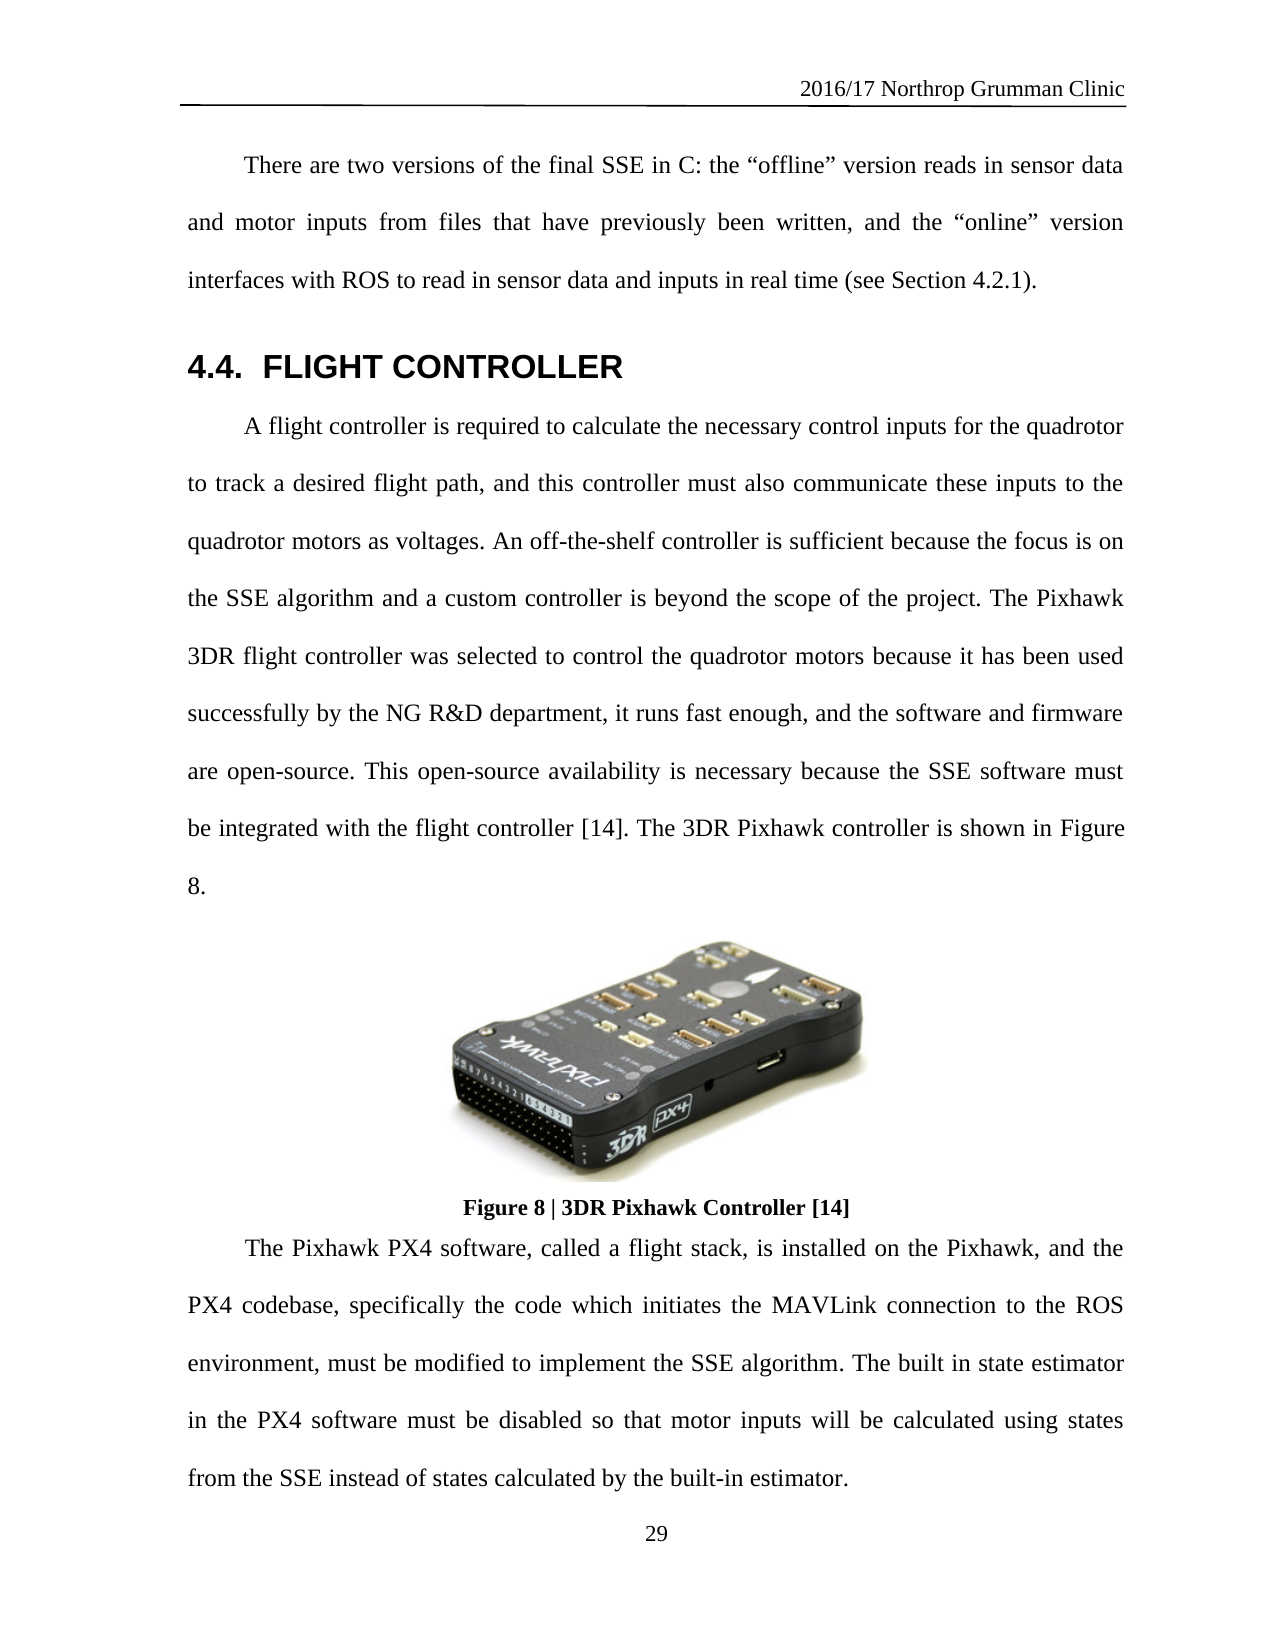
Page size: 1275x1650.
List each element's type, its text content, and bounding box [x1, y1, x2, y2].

text A flight controller is required to calculate the necessary control inputs for the quadrotor to track a desired flight path, and this controller must also communicate these inputs to the quadrotor motors as voltages. An off-the-shelf controller is sufficient because the focus is on the SSE algorithm and a custom controller is beyond the scope of the project. The Pixhawk 3DR flight controller was selected to control the quadrotor motors because it has been used successfully by the NG R&D department, it runs fast enough, and the software and firmware are open-source. This open-source availability is necessary because the SSE software must be integrated with the flight controller [14]. The 3DR Pixhawk controller is shown in Figure 8. [187, 411, 1125, 900]
text Figure 8 | 3DR Pixhawk Controller [14] [187, 1194, 1125, 1220]
picture [444, 929, 868, 1182]
subtitle Flight Controller [187, 347, 1125, 386]
text The Pixhawk PX4 software, called a flight stack, is installed on the Pixhawk, and the PX4 codebase, specifically the code which initiates the MAVLink connection to the ROS environment, must be modified to implement the SSE algorithm. The built in state estimator in the PX4 software must be disabled so that motor inputs will be calculated using states from the SSE instead of states calculated by the built-in estimator. [187, 1233, 1125, 1492]
text There are two versions of the final SSE in C: the “offline” version reads in sensor data and motor inputs from files that have previously been written, and the “online” version interfaces with ROS to read in sensor data and inputs in real time (see Section 4.2.1). [187, 150, 1125, 294]
